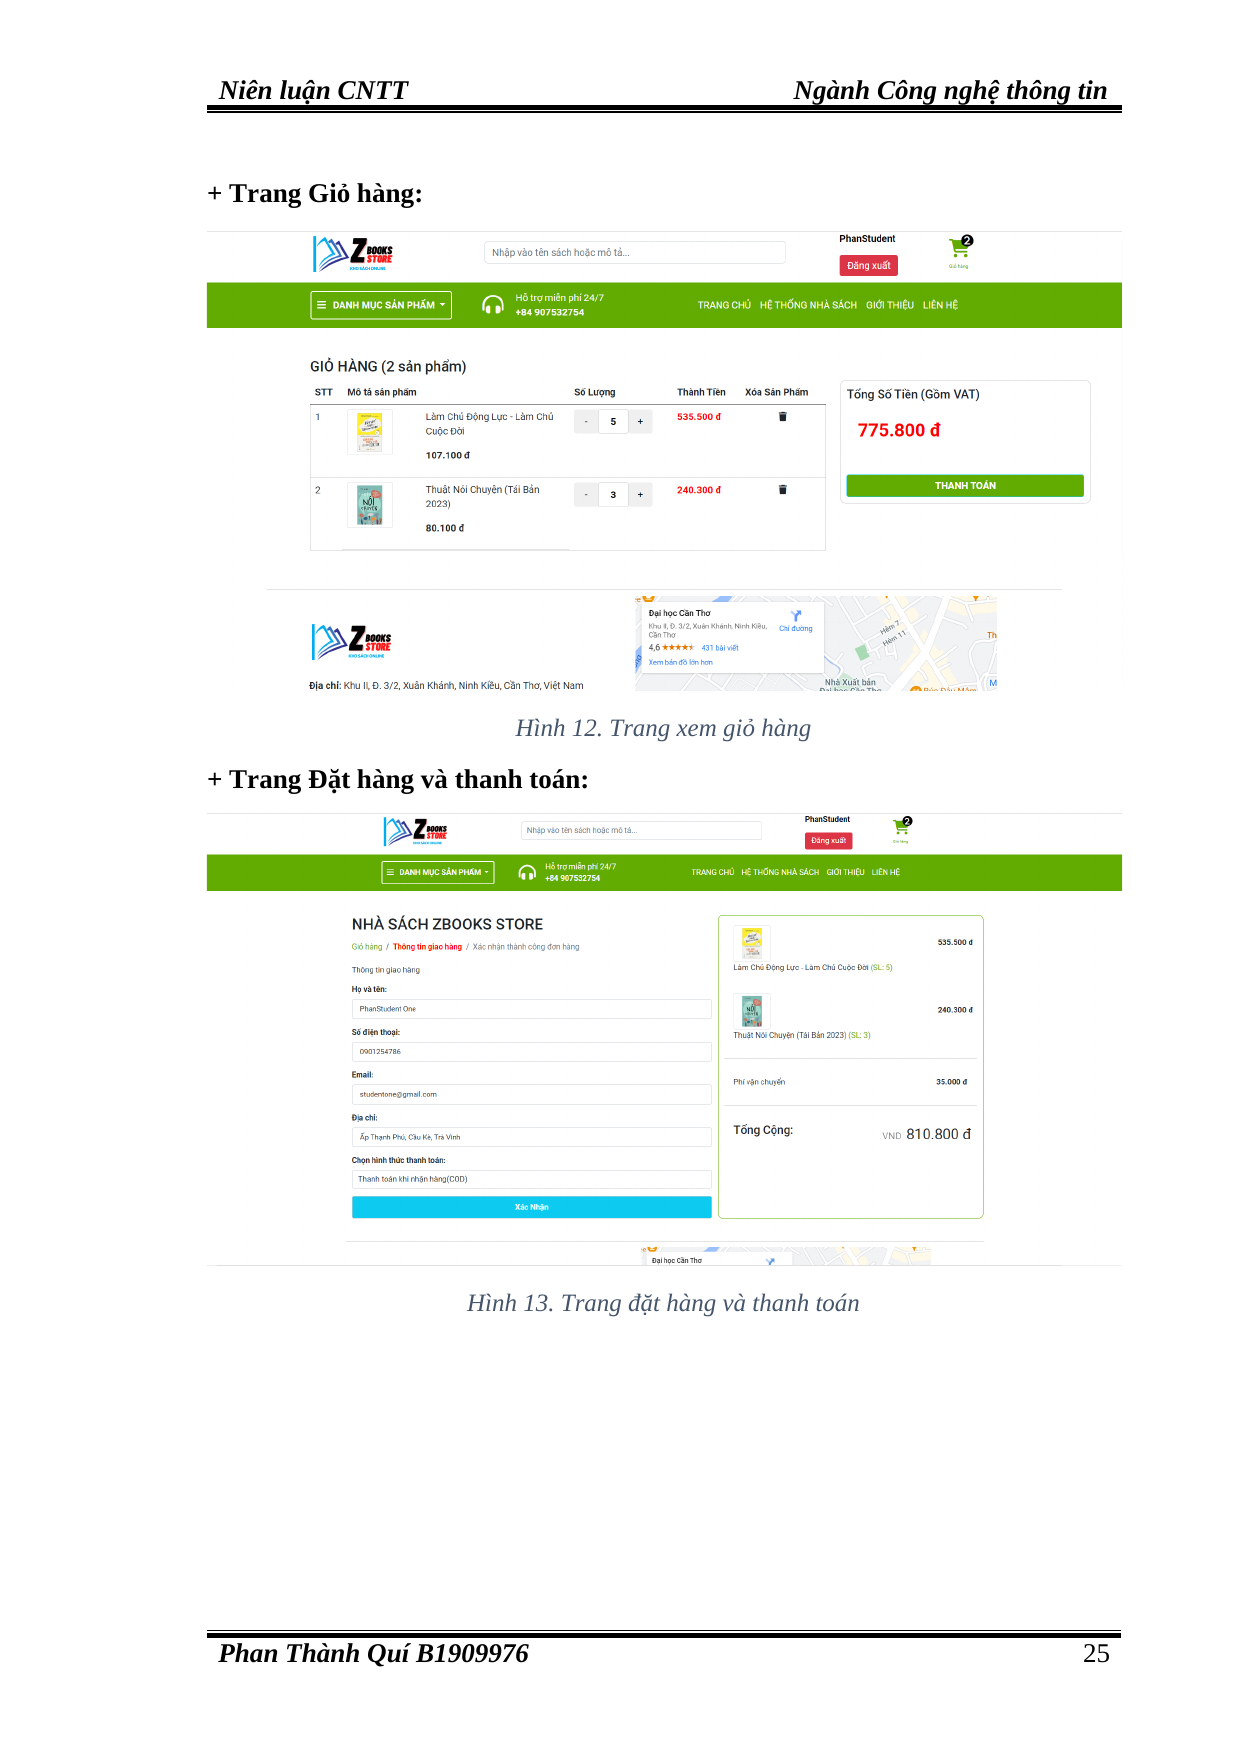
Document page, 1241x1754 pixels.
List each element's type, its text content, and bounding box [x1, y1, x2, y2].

text + Trang Giỏ hàng: [207, 177, 1122, 208]
text Hình 13. Trang đặt hàng và thanh toán [207, 1288, 1122, 1346]
picture [206, 813, 1123, 1266]
picture [206, 231, 1123, 691]
text + Trang Đặt hàng và thanh toán: [207, 763, 1122, 794]
text Hình 12. Trang xem giỏ hàng [207, 713, 1122, 742]
